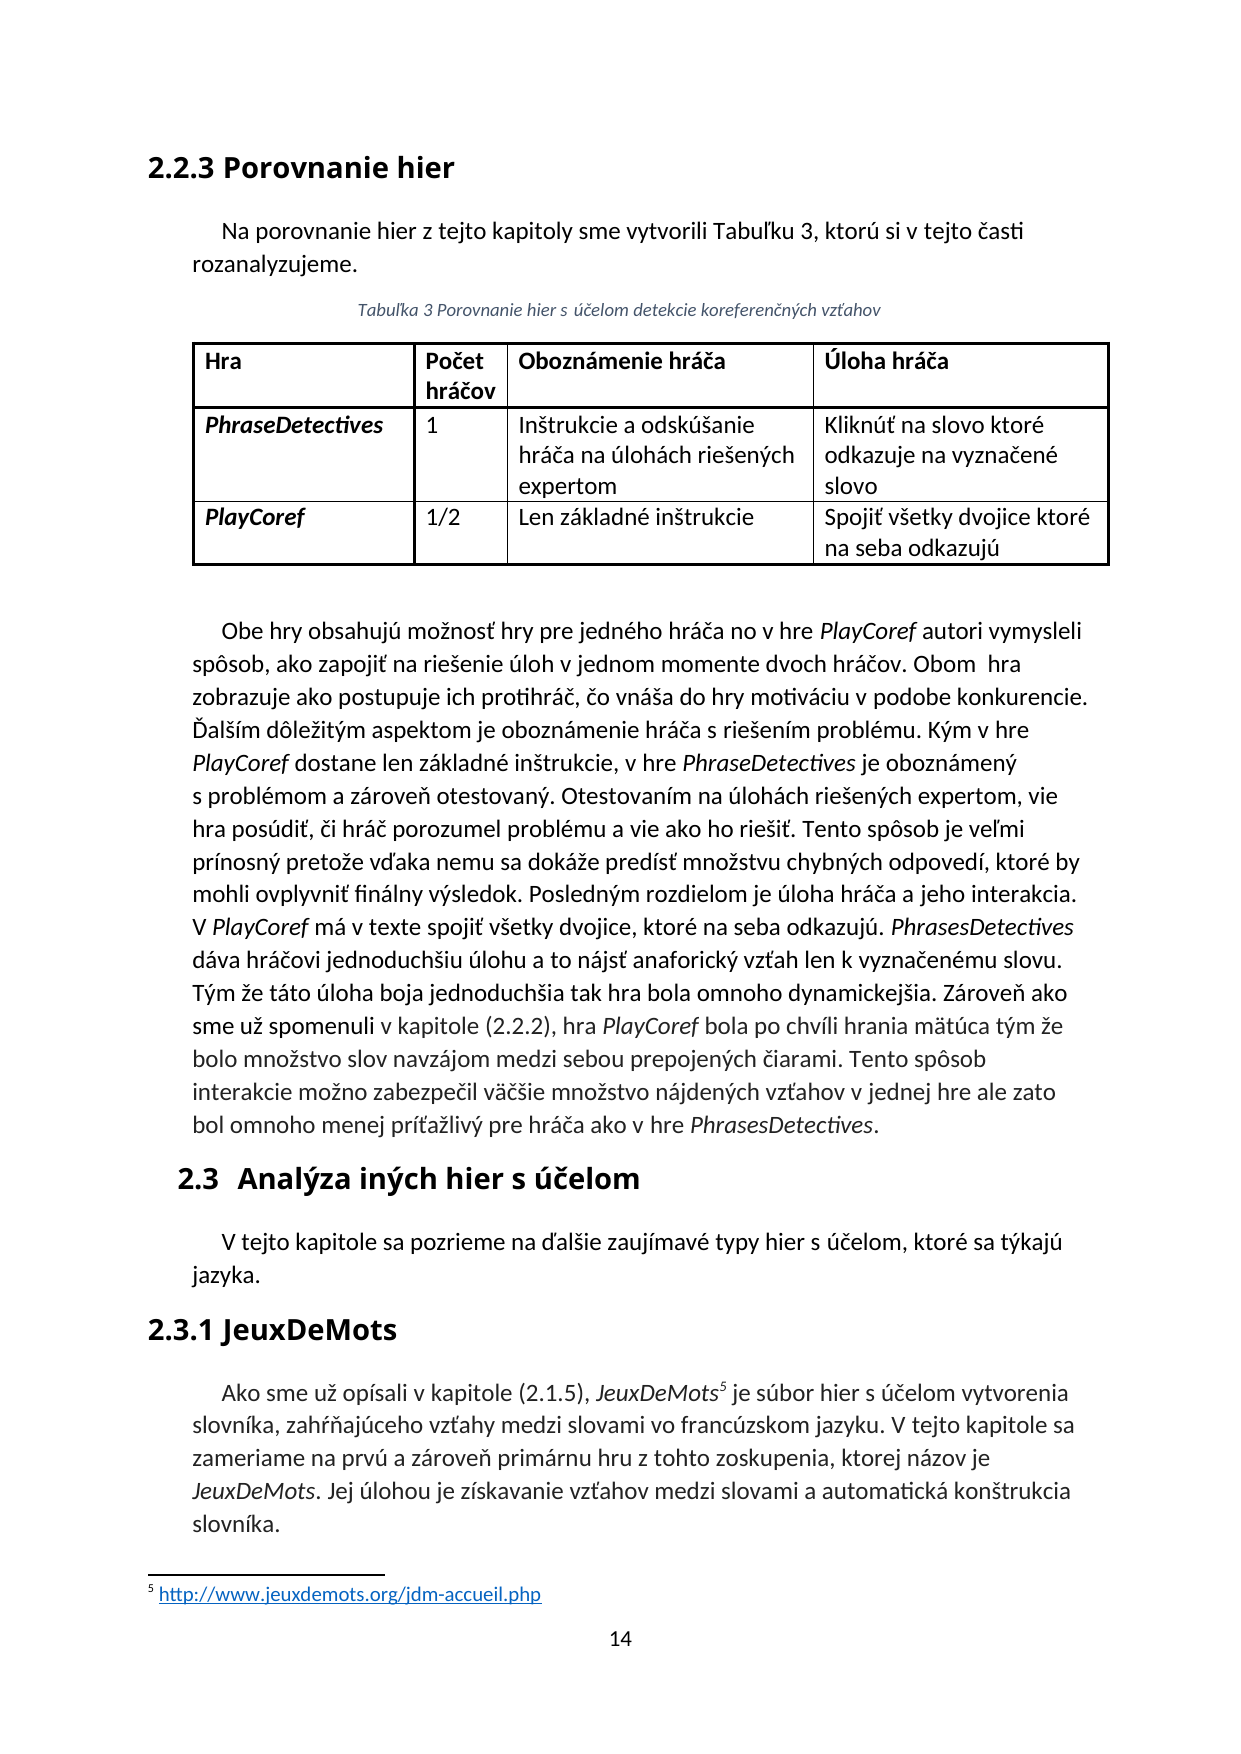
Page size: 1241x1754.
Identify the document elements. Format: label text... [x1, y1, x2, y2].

text Obe hry obsahujú možnosť hry pre jedného hráča no v hre PlayCoref autori vymysleli spôsob, ako zapojiť na riešenie úloh v jednom momente dvoch hráčov. Obom hra zobrazuje ako postupuje ich protihráč, čo vnáša do hry motiváciu v podobe konkurencie. Ďalším dôležitým aspektom je oboznámenie hráča s riešením problému. Kým v hre PlayCoref dostane len základné inštrukcie, v hre PhraseDetectives je oboznámený s problémom a zároveň otestovaný. Otestovaním na úlohách riešených expertom, vie hra posúdiť, či hráč porozumel problému a vie ako ho riešiť. Tento spôsob je veľmi prínosný pretože vďaka nemu sa dokáže predísť množstvu chybných odpovedí, ktoré by mohli ovplyvniť finálny výsledok. Posledným rozdielom je úloha hráča a jeho interakcia. V PlayCoref má v texte spojiť všetky dvojice, ktoré na seba odkazujú. PhrasesDetectives dáva hráčovi jednoduchšiu úlohu a to nájsť anaforický vzťah len k vyznačenému slovu. Tým že táto úloha boja jednoduchšia tak hra bola omnoho dynamickejšia. Zároveň ako sme už spomenuli v kapitole (2.2.2), hra PlayCoref bola po chvíli hrania mätúca tým že bolo množstvo slov navzájom medzi sebou prepojených čiarami. Tento spôsob interakcie možno zabezpečil väčšie množstvo nájdených vzťahov v jednej hre ale zato bol omnoho menej príťažlivý pre hráča ako v hre PhrasesDetectives. [192, 615, 1093, 1139]
table_header Oboznámenie hráča [508, 345, 813, 406]
table_cell Len základné inštrukcie [508, 502, 813, 563]
subtitle JeuxDeMots [148, 1309, 1093, 1349]
table_header Počet hráčov [416, 345, 507, 406]
text Ako sme už opísali v kapitole (2.1.5), JeuxDeMots je súbor hier s účelom vytvorenia slovníka, zahŕňajúceho vzťahy medzi slovami vo francúzskom jazyku. V tejto kapitole sa zameriame na prvú a zároveň primárnu hru z tohto zoskupenia, ktorej názov je JeuxDeMots. Jej úlohou je získavanie vzťahov medzi slovami a automatická konštrukcia slovníka. [192, 1377, 1093, 1539]
table_cell PlayCoref [195, 502, 413, 563]
text Na porovnanie hier z tejto kapitoly sme vytvorili Tabuľku 3, ktorú si v tejto časti rozanalyzujeme. [192, 215, 1093, 279]
table_cell Kliknúť na slovo ktoré odkazuje na vyznačené slovo [814, 409, 1107, 501]
table_header Hra [195, 345, 413, 406]
table_cell PhraseDetectives [195, 409, 413, 501]
table_cell Inštrukcie a odskúšanie hráča na úlohách riešených expertom [508, 409, 813, 501]
table_header Úloha hráča [814, 345, 1107, 406]
table_cell Spojiť všetky dvojice ktoré na seba odkazujú [814, 502, 1107, 563]
subtitle Analýza iných hier s účelom [177, 1159, 1093, 1198]
table_cell 1/2 [416, 502, 507, 563]
subtitle Porovnanie hier [148, 148, 1093, 187]
table_cell 1 [416, 409, 507, 501]
text Tabuľka 3 Porovnanie hier s účelom detekcie koreferenčných vzťahov [148, 298, 1093, 321]
text V tejto kapitole sa pozrieme na ďalšie zaujímavé typy hier s účelom, ktoré sa týkajú jazyka. [192, 1226, 1093, 1290]
